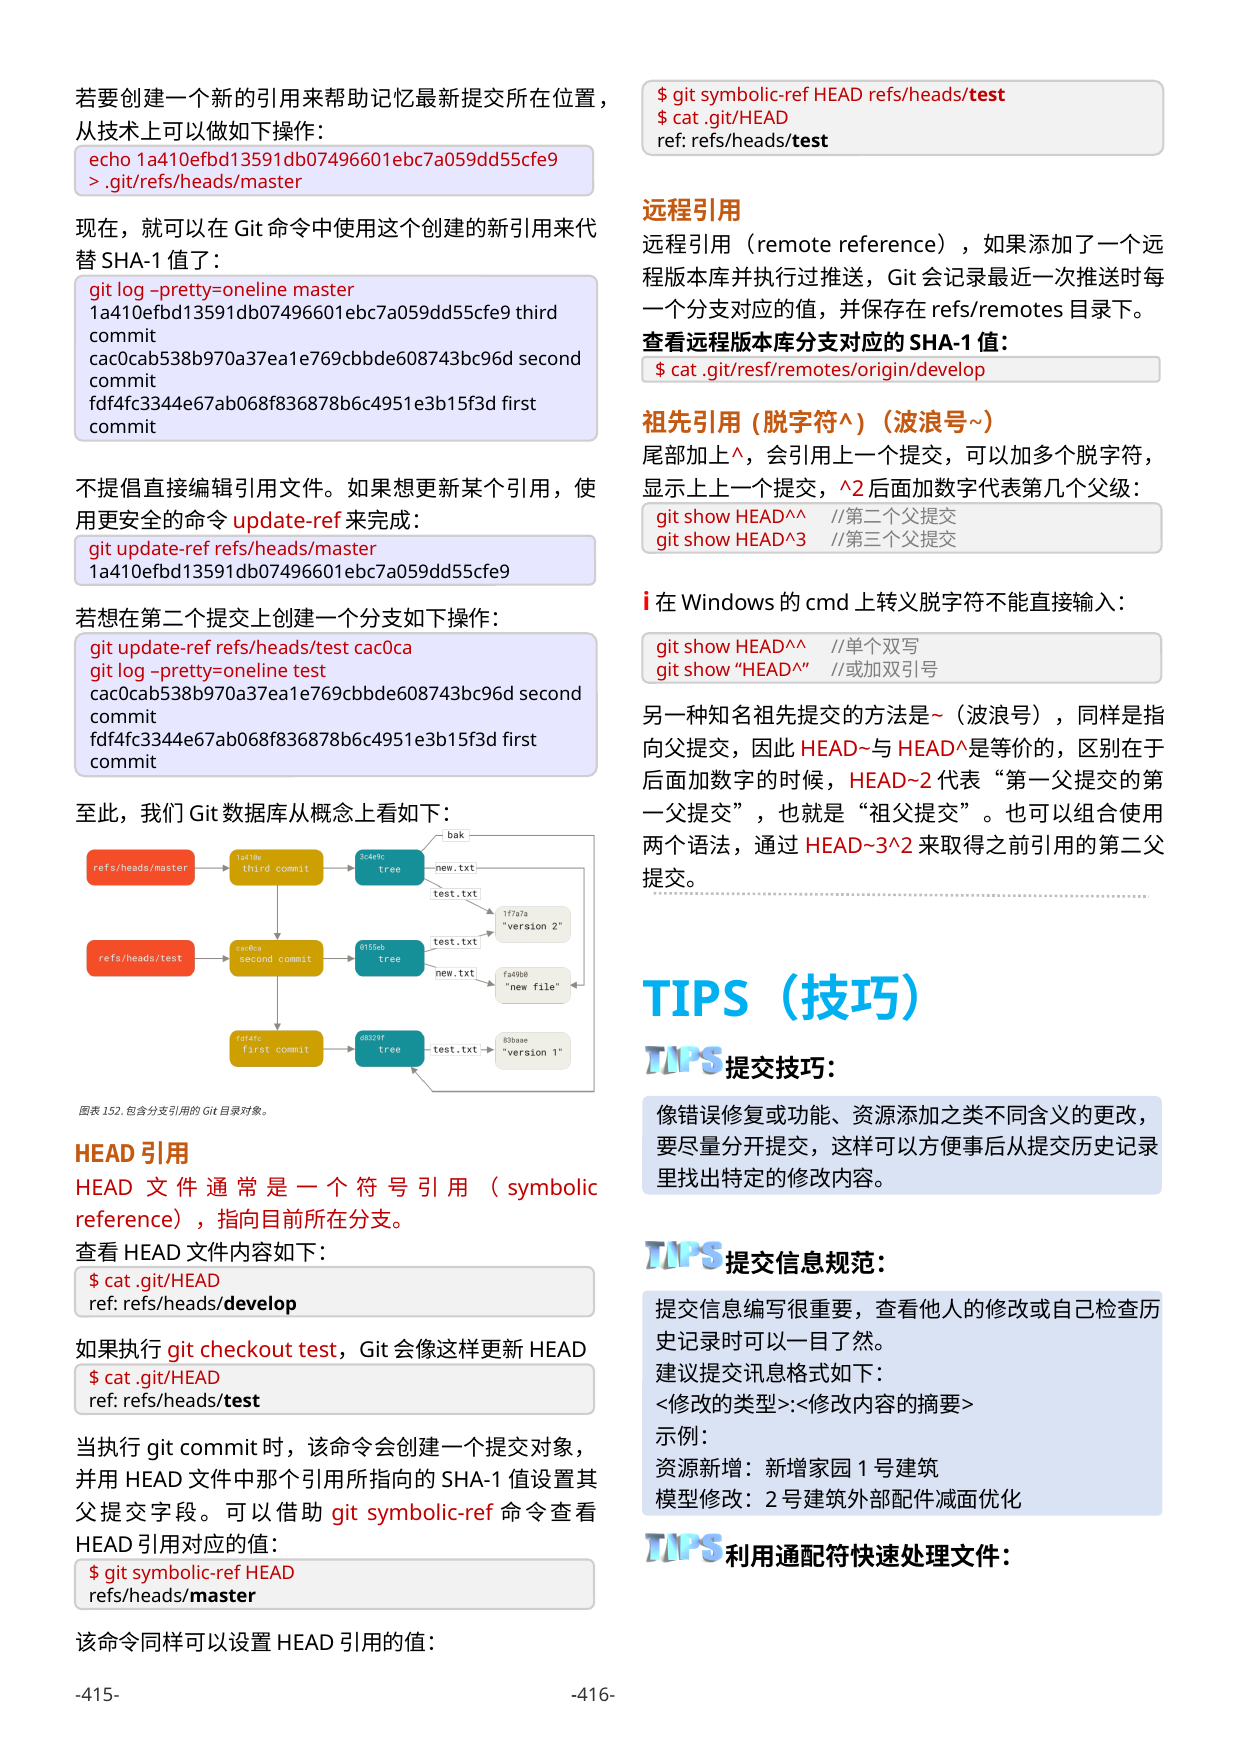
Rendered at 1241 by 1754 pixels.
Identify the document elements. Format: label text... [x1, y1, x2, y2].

subtitle 远程引用 [642, 191, 1165, 227]
text 查看远程版本库分支对应的SHA-1值： [642, 324, 1165, 357]
text 尾部加上^，会引用上一个提交，可以加多个脱字符，显示上上一个提交，^2后面加数字代表第几个父级： [642, 438, 1165, 503]
picture [642, 1042, 725, 1077]
subtitle TIPS（技巧） [642, 958, 1165, 1031]
text i在Windows的cmd上转义脱字符不能直接输入： [642, 568, 1165, 633]
text HEAD文件通常是一个符号引用（symbolic reference），指向目前所在分支。 [75, 1169, 598, 1234]
picture [75, 828, 598, 1121]
text 提交技巧： [642, 1031, 1165, 1096]
subtitle 祖先引用 (脱字符^)（波浪号~） [642, 402, 1165, 438]
text 至此，我们Git数据库从概念上看如下： [75, 796, 598, 828]
text 另一种知名祖先提交的方法是~（波浪号），同样是指向父提交，因此HEAD~与HEAD^是等价的，区别在于后面加数字的时候，HEAD~2代表“第一父提交的第一父提交”，也就是“祖父提交”。也可以组合使用两个语法，通过HEAD~3^2来取得之前引用的第二父提交。 [642, 698, 1165, 893]
picture [642, 1237, 725, 1272]
text 若要创建一个新的引用来帮助记忆最新提交所在位置，从技术上可以做如下操作： [75, 81, 598, 146]
text 不提倡直接编辑引用文件。如果想更新某个引用，使用更安全的命令update-ref来完成： [75, 471, 598, 536]
text 查看HEAD文件内容如下： [75, 1234, 598, 1267]
text 现在，就可以在Git命令中使用这个创建的新引用来代替SHA-1值了： [75, 211, 598, 276]
text 该命令同样可以设置HEAD引用的值： [75, 1624, 598, 1657]
picture [642, 1529, 725, 1565]
text 当执行git commit时，该命令会创建一个提交对象，并用HEAD文件中那个引用所指向的SHA-1值设置其父提交字段。可以借助git symbolic-ref命令查看HEAD引用对应的值： [75, 1429, 598, 1559]
text 利用通配符快速处理文件： [642, 1518, 1165, 1583]
text 提交信息规范： [642, 1226, 1165, 1291]
subtitle HEAD引用 [75, 1133, 598, 1169]
text 远程引用（remote reference），如果添加了一个远程版本库并执行过推送，Git会记录最近一次推送时每一个分支对应的值，并保存在refs/remotes目录下。 [642, 227, 1165, 324]
text 如果执行git checkout test，Git会像这样更新HEAD [75, 1332, 598, 1364]
text 若想在第二个提交上创建一个分支如下操作： [75, 601, 598, 633]
